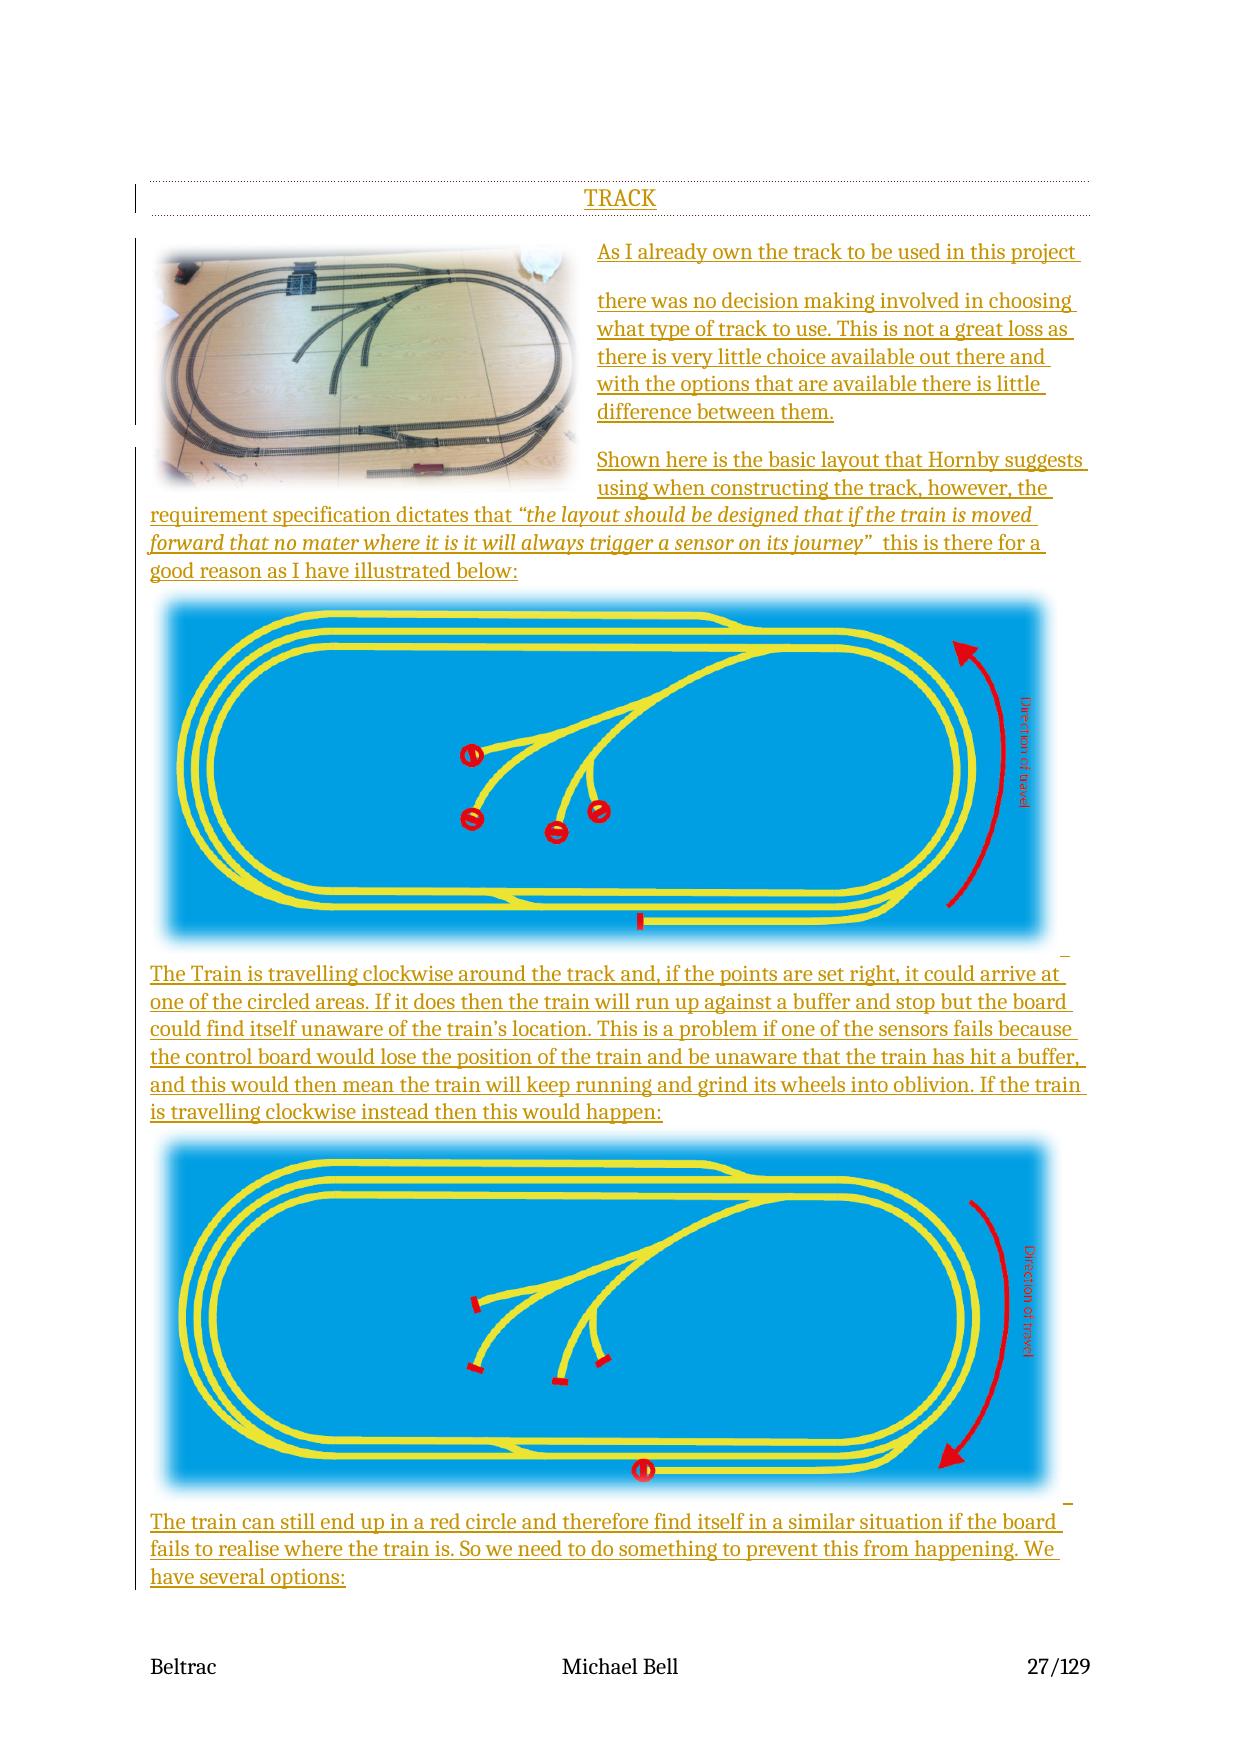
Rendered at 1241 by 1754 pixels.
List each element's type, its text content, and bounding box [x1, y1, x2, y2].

picture [180, 615, 976, 926]
picture [179, 271, 554, 465]
picture [947, 642, 1005, 907]
picture [939, 1201, 1009, 1468]
picture [180, 1160, 980, 1474]
